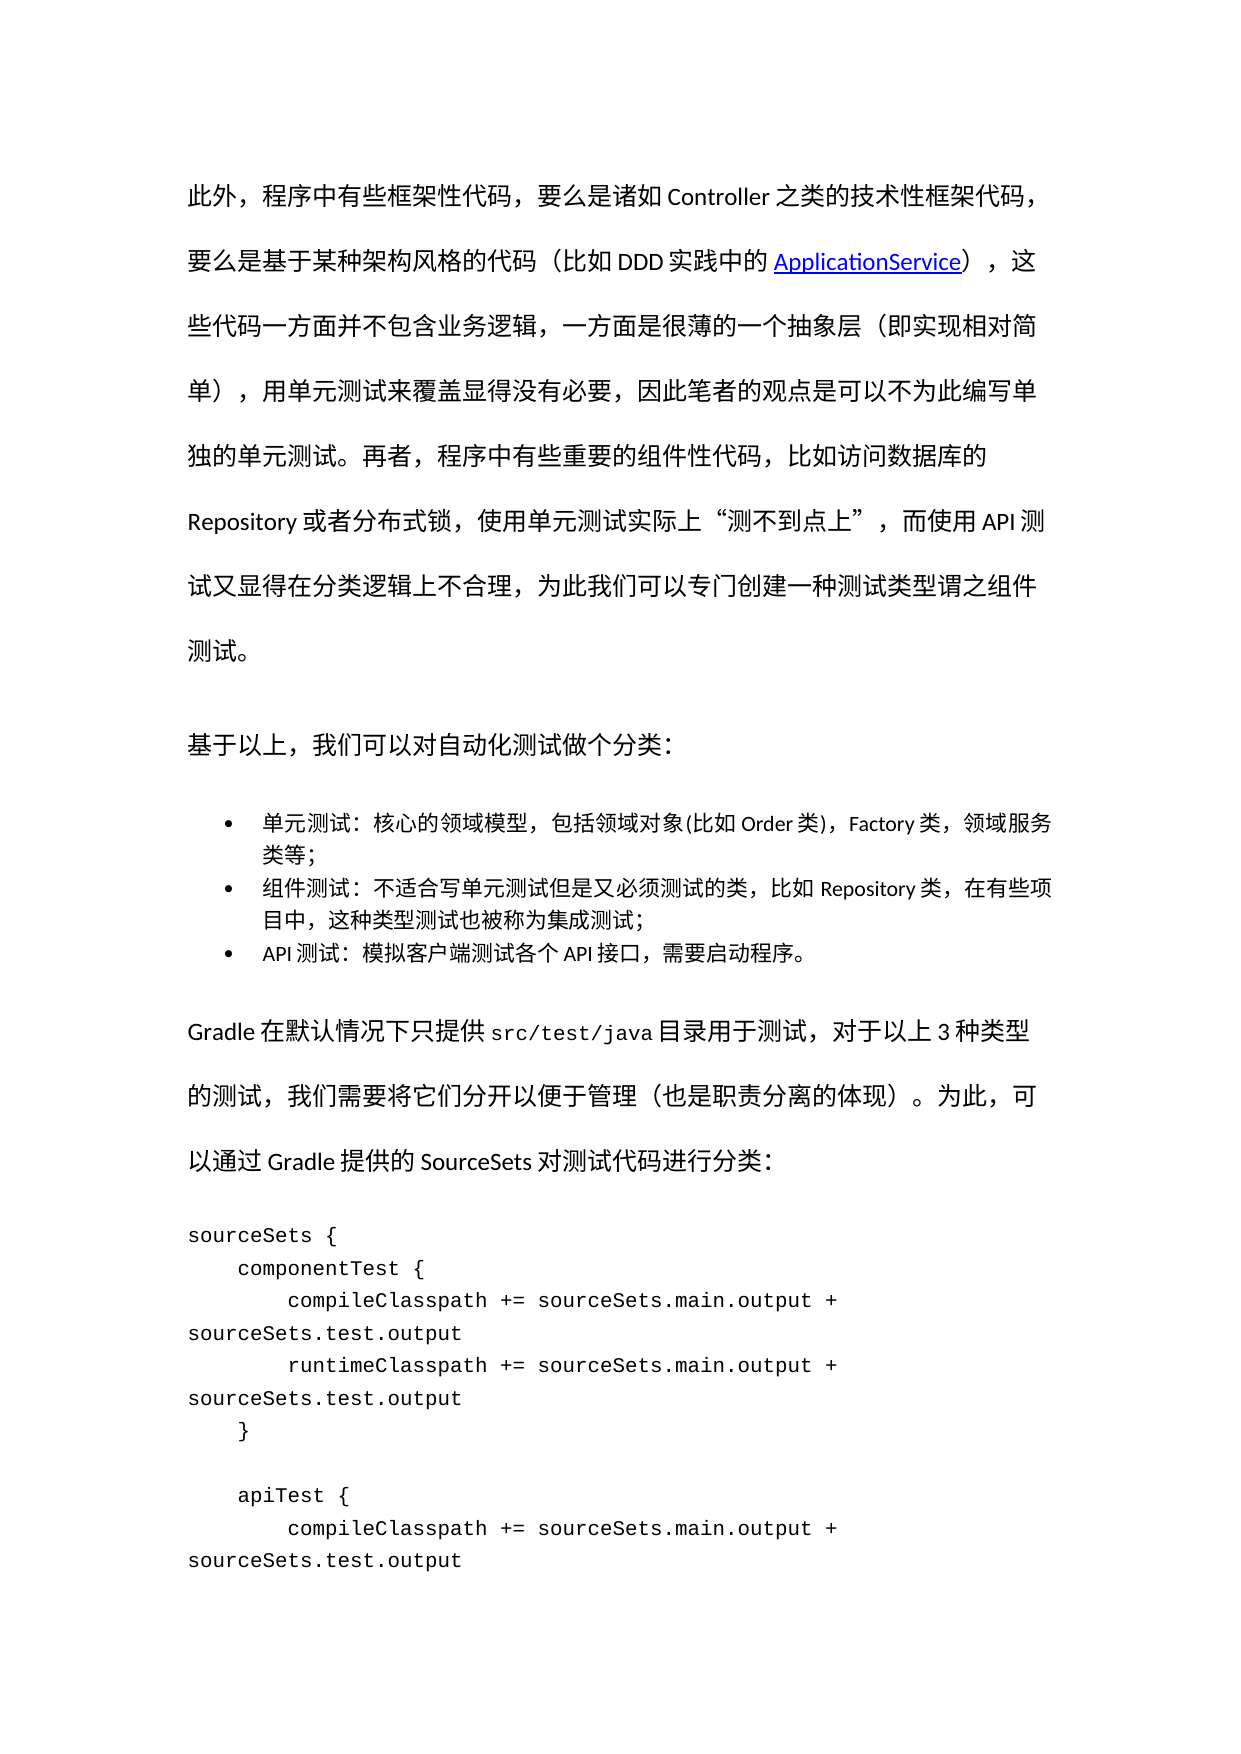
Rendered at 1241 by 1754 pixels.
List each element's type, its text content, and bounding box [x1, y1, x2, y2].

list 组件测试：不适合写单元测试但是又必须测试的类，比如Repository类，在有些项目中，这种类型测试也被称为集成测试； [225, 870, 1053, 935]
text 基于以上，我们可以对自动化测试做个分类： [187, 711, 1053, 776]
text componentTest { [187, 1254, 1053, 1286]
list API测试：模拟客户端测试各个API接口，需要启动程序。 [225, 935, 1053, 968]
text sourceSets { [187, 1221, 1053, 1254]
list 单元测试：核心的领域模型，包括领域对象(比如Order类)，Factory类，领域服务类等； [225, 805, 1053, 870]
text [187, 1351, 1053, 1416]
text } [187, 1416, 1053, 1449]
text compileClasspath += sourceSets.main.output + sourceSets.test.output [187, 1514, 1053, 1579]
text apiTest { [187, 1481, 1053, 1514]
text compileClasspath += sourceSets.main.output + sourceSets.test.output [187, 1286, 1053, 1351]
text Gradle在默认情况下只提供src/test/java目录用于测试，对于以上3种类型的测试，我们需要将它们分开以便于管理（也是职责分离的体现）。为此，可以通过Gradle提供的SourceSets对测试代码进行分类： [187, 997, 1053, 1192]
text 此外，程序中有些框架性代码，要么是诸如Controller之类的技术性框架代码，要么是基于某种架构风格的代码（比如DDD实践中的ApplicationService），这些代码一方面并不包含业务逻辑，一方面是很薄的一个抽象层（即实现相对简单），用单元测试来覆盖显得没有必要，因此笔者的观点是可以不为此编写单独的单元测试。再者，程序中有些重要的组件性代码，比如访问数据库的Repository或者分布式锁，使用单元测试实际上“测不到点上”，而使用API测试又显得在分类逻辑上不合理，为此我们可以专门创建一种测试类型谓之组件测试。 [187, 162, 1053, 682]
